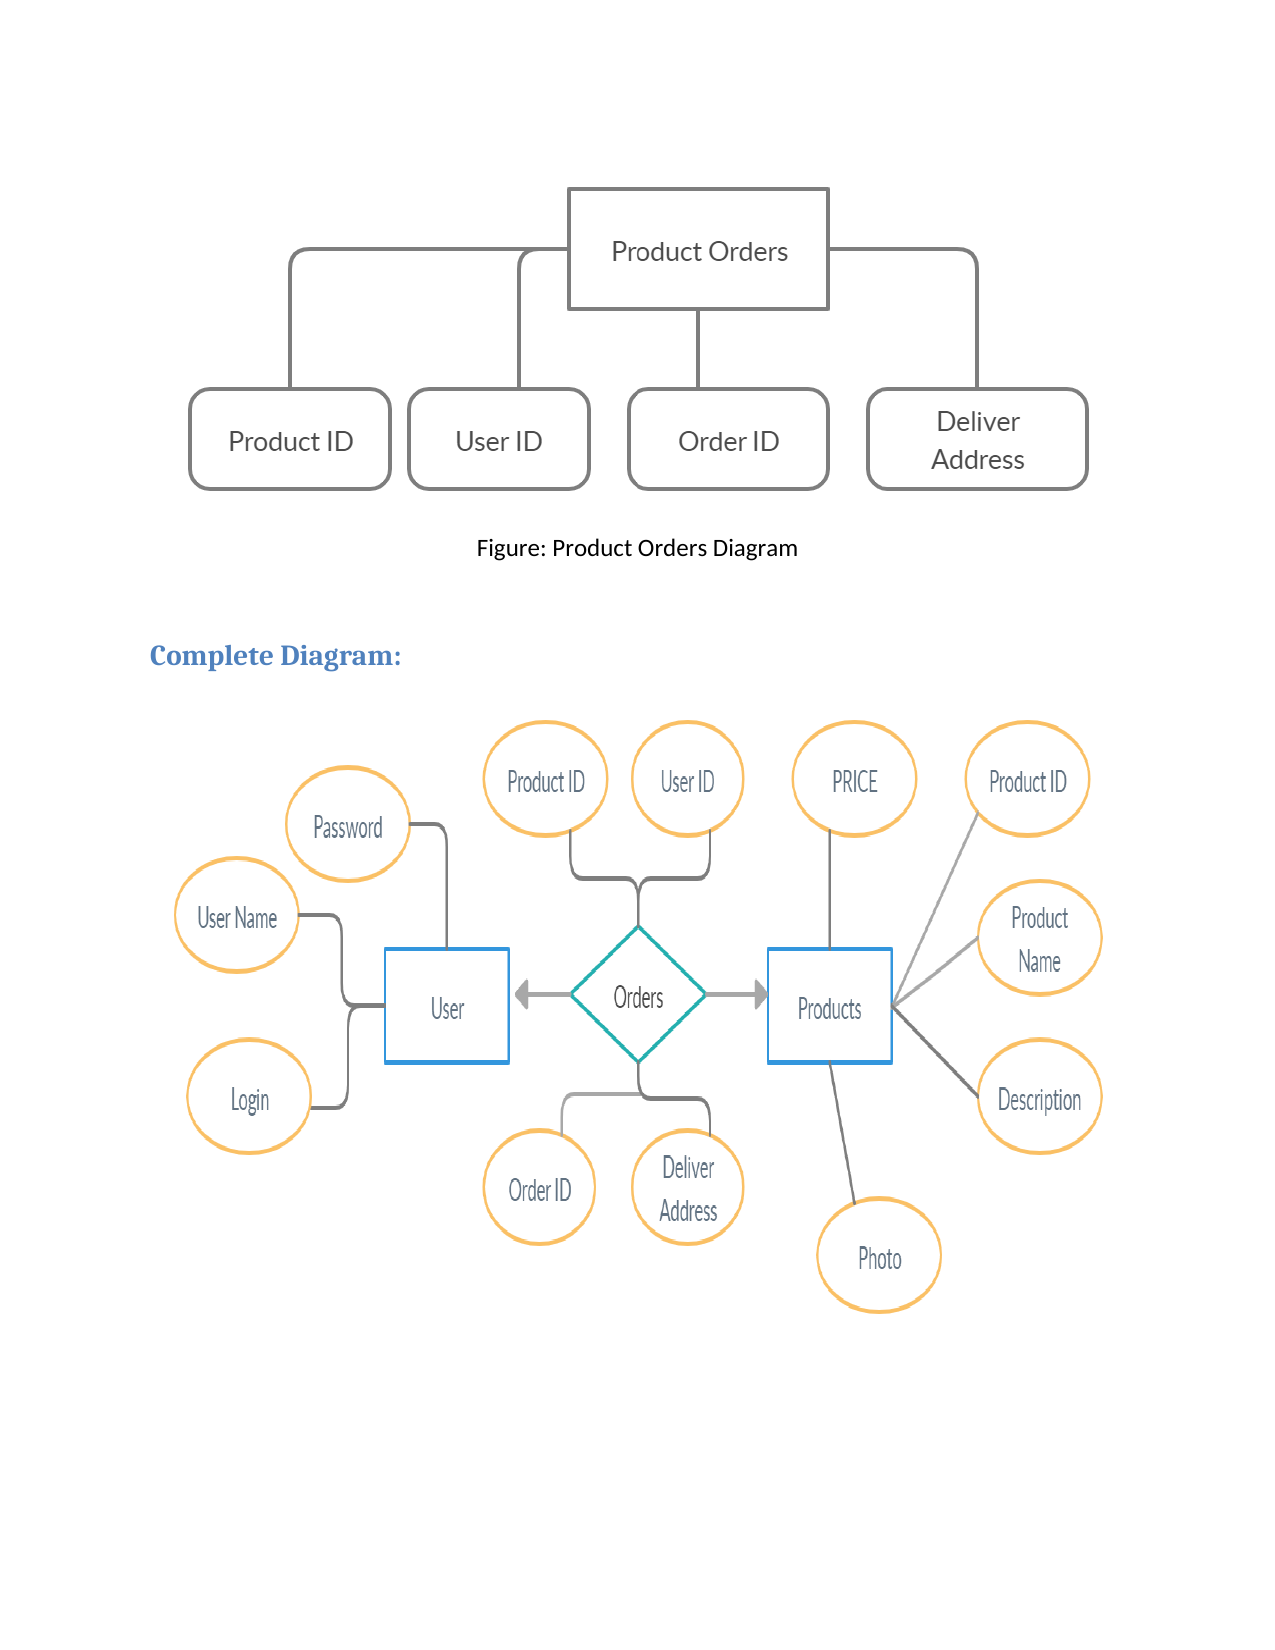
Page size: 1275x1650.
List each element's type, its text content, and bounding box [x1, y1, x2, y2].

picture [150, 150, 1125, 528]
subtitle Complete Diagram: [150, 639, 1125, 673]
picture [150, 677, 1125, 1358]
text Figure: Product Orders Diagram [150, 528, 1125, 563]
